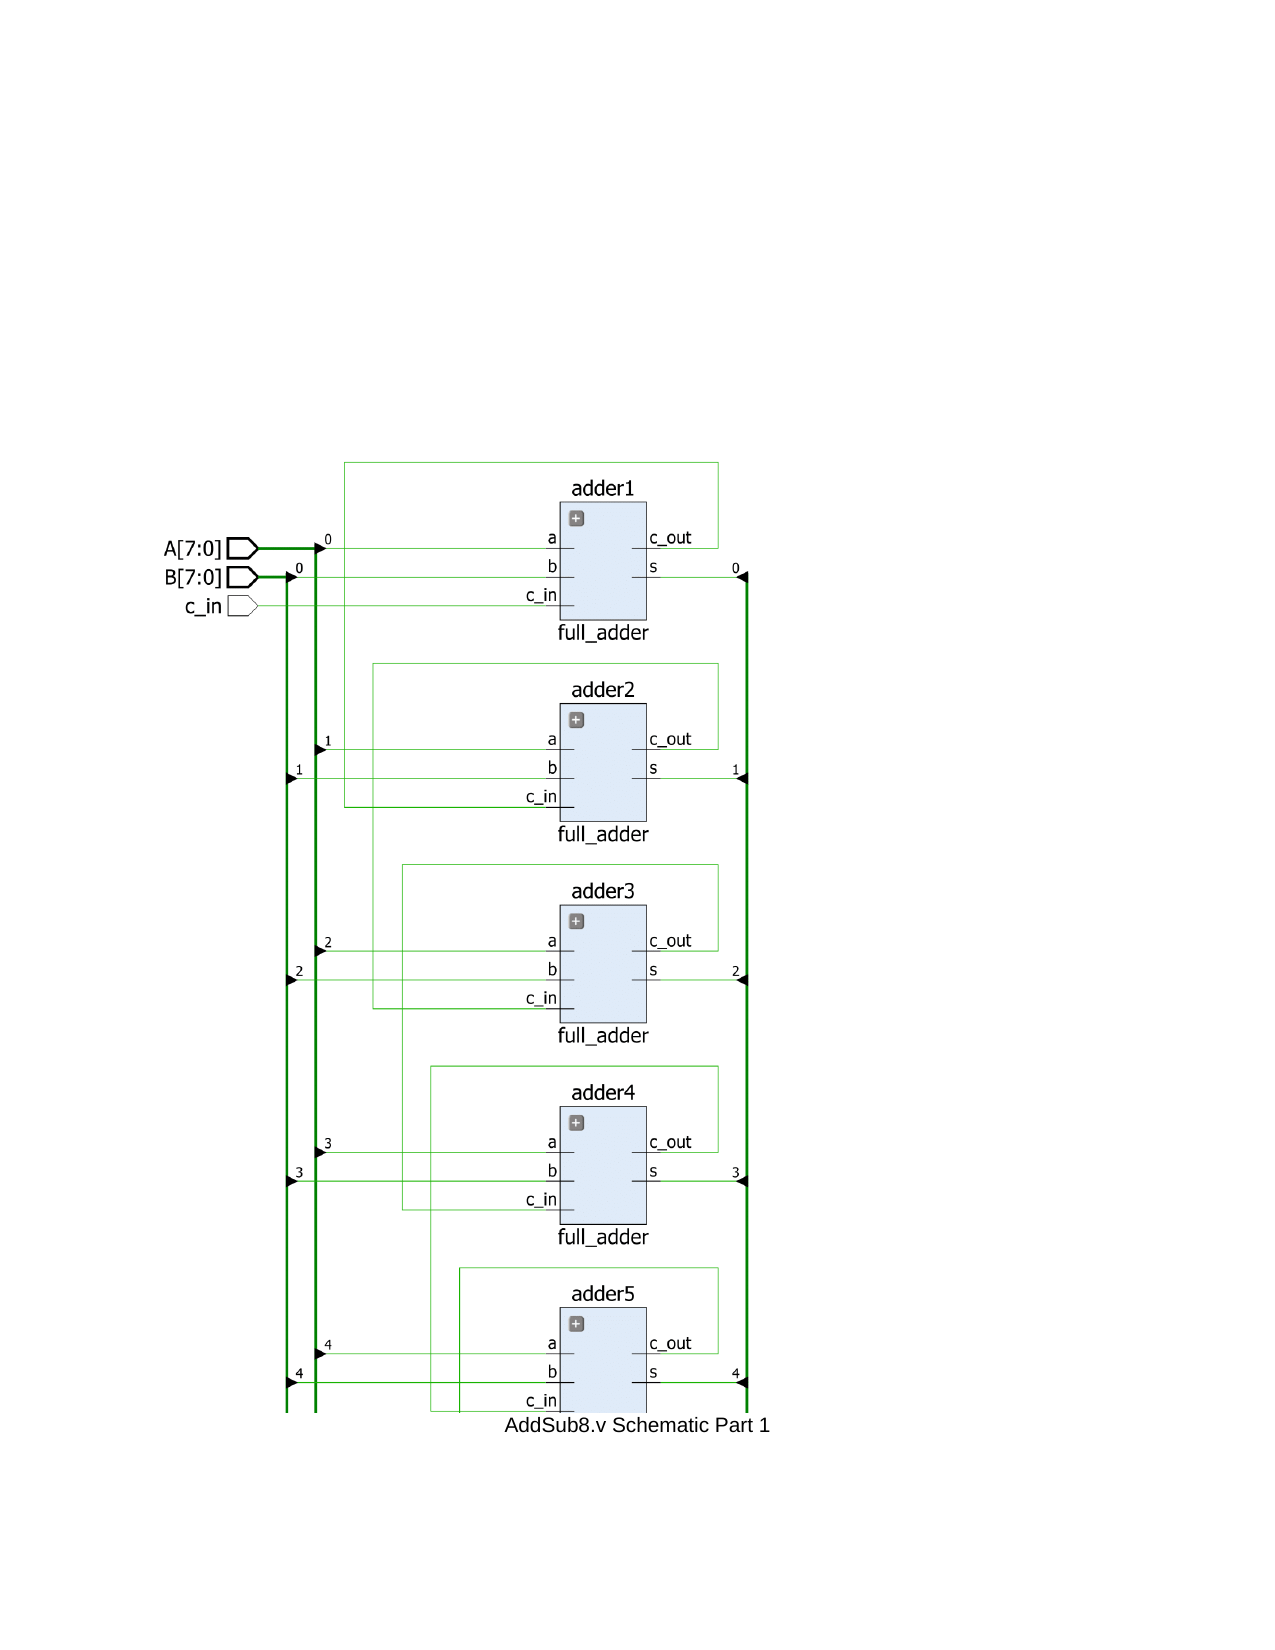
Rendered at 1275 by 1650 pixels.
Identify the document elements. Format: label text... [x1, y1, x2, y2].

text AddSub8.v Schematic Part 1 [150, 1413, 1125, 1436]
picture [150, 150, 1125, 1413]
